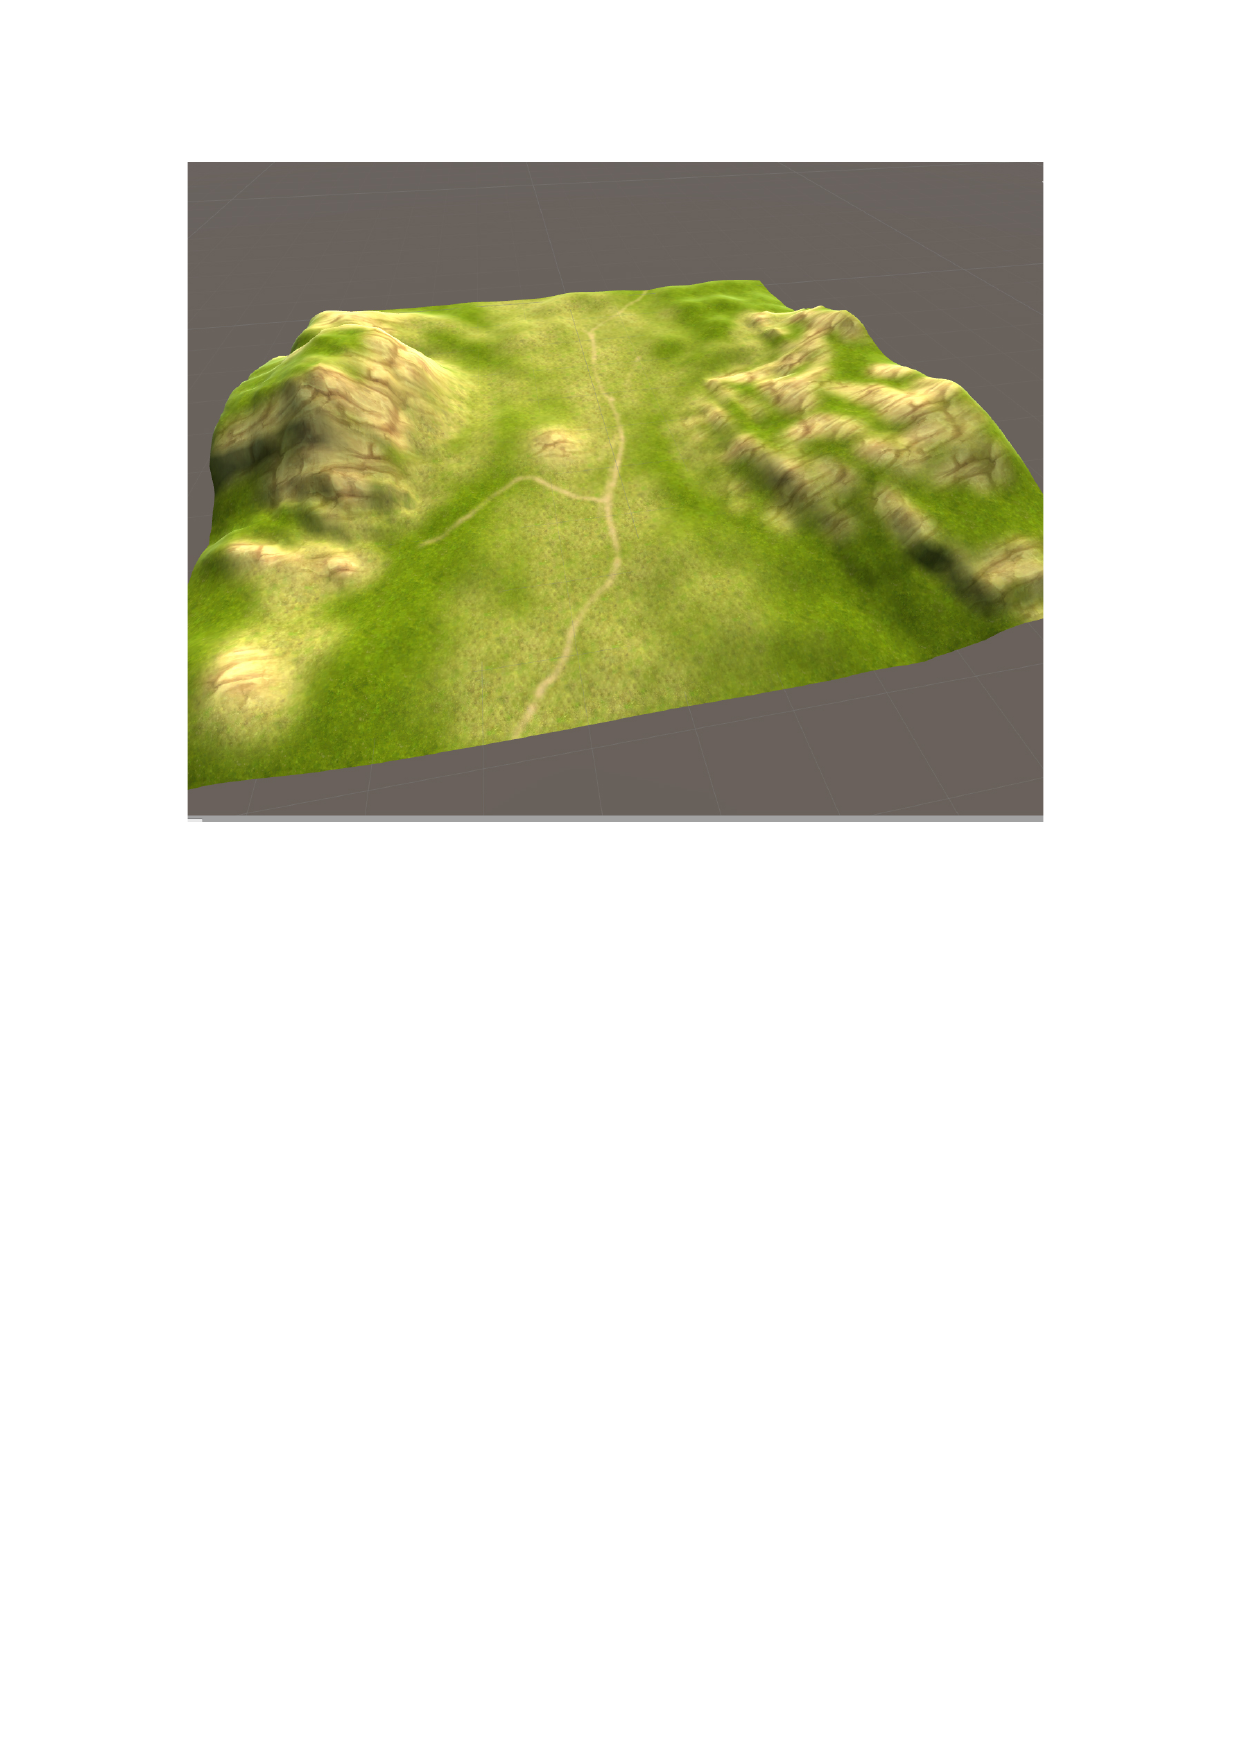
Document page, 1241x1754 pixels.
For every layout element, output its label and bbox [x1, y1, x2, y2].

picture [187, 162, 1044, 822]
